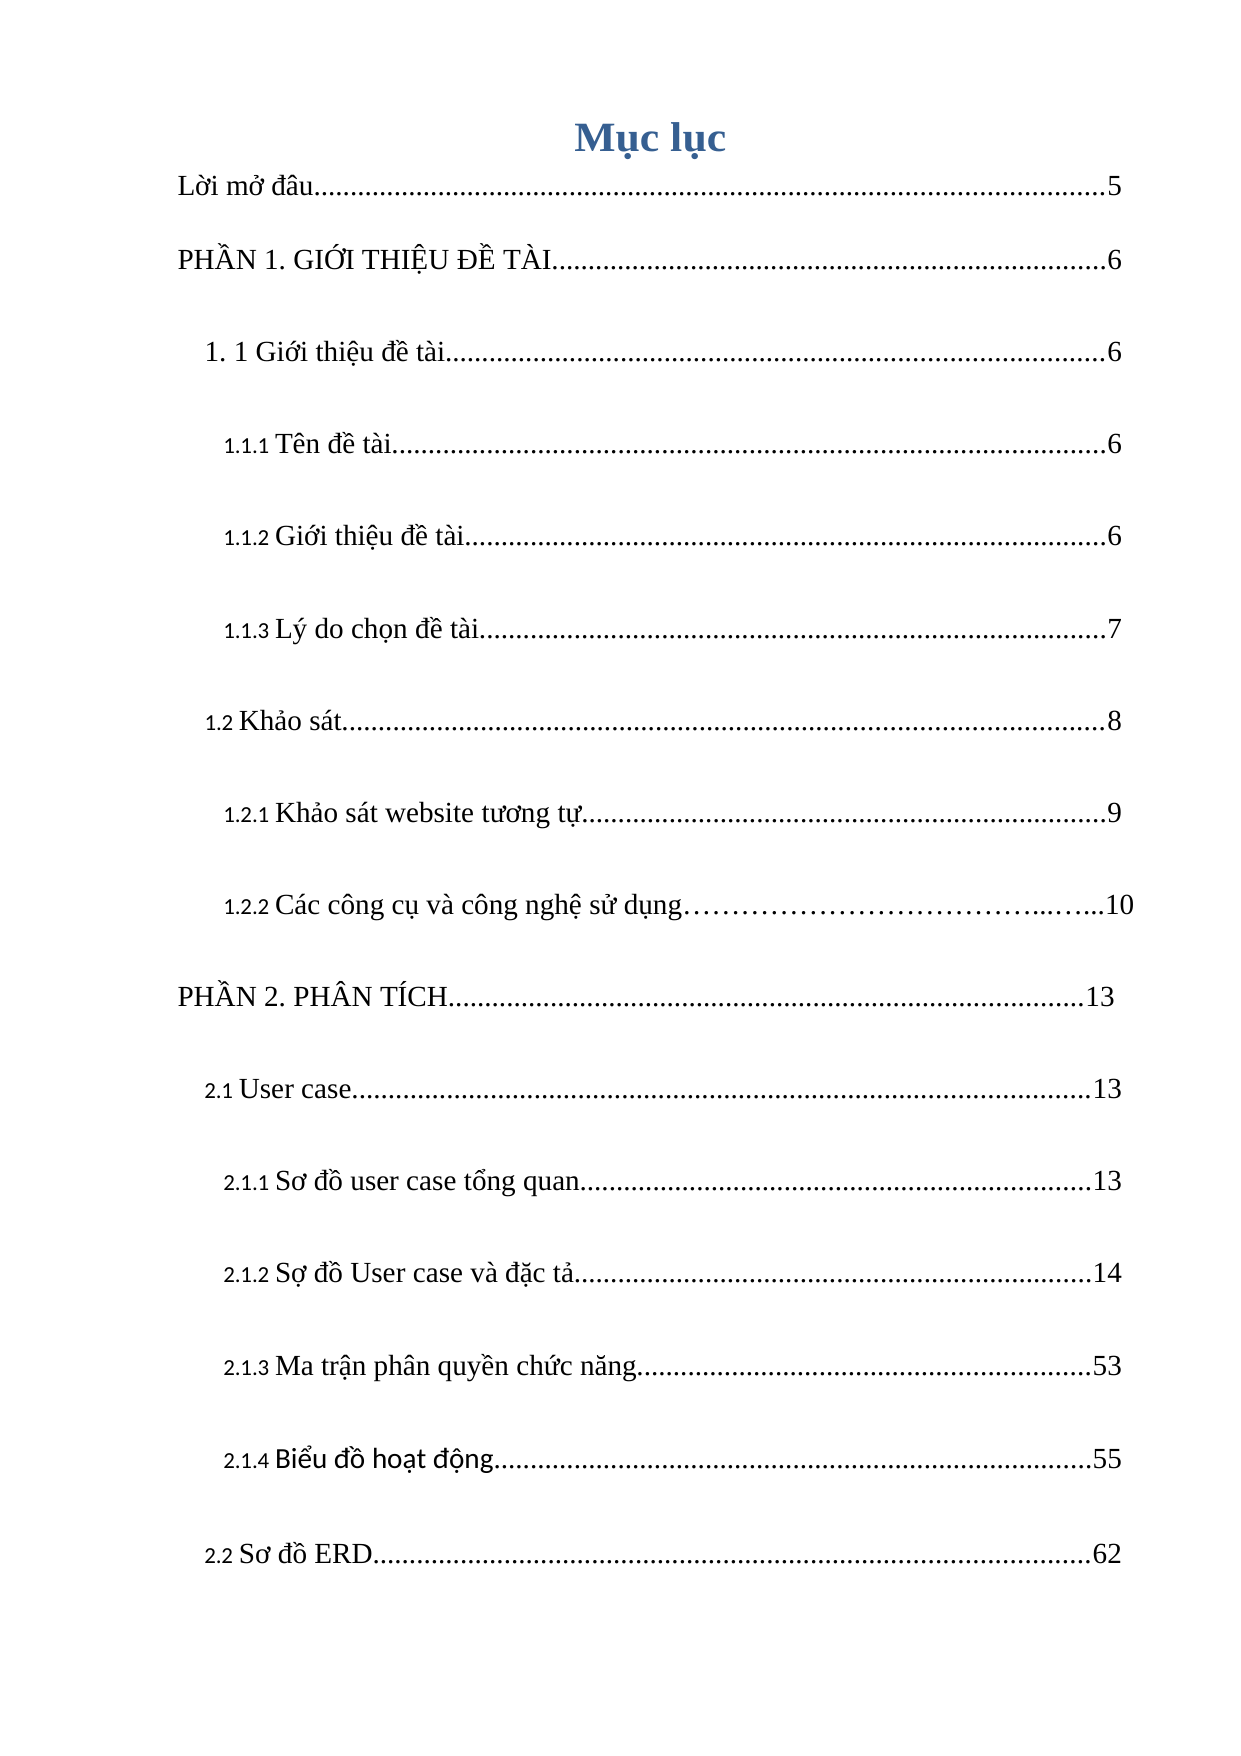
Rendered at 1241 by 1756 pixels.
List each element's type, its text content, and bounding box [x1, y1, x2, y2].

text Mục lục [343, 112, 957, 160]
